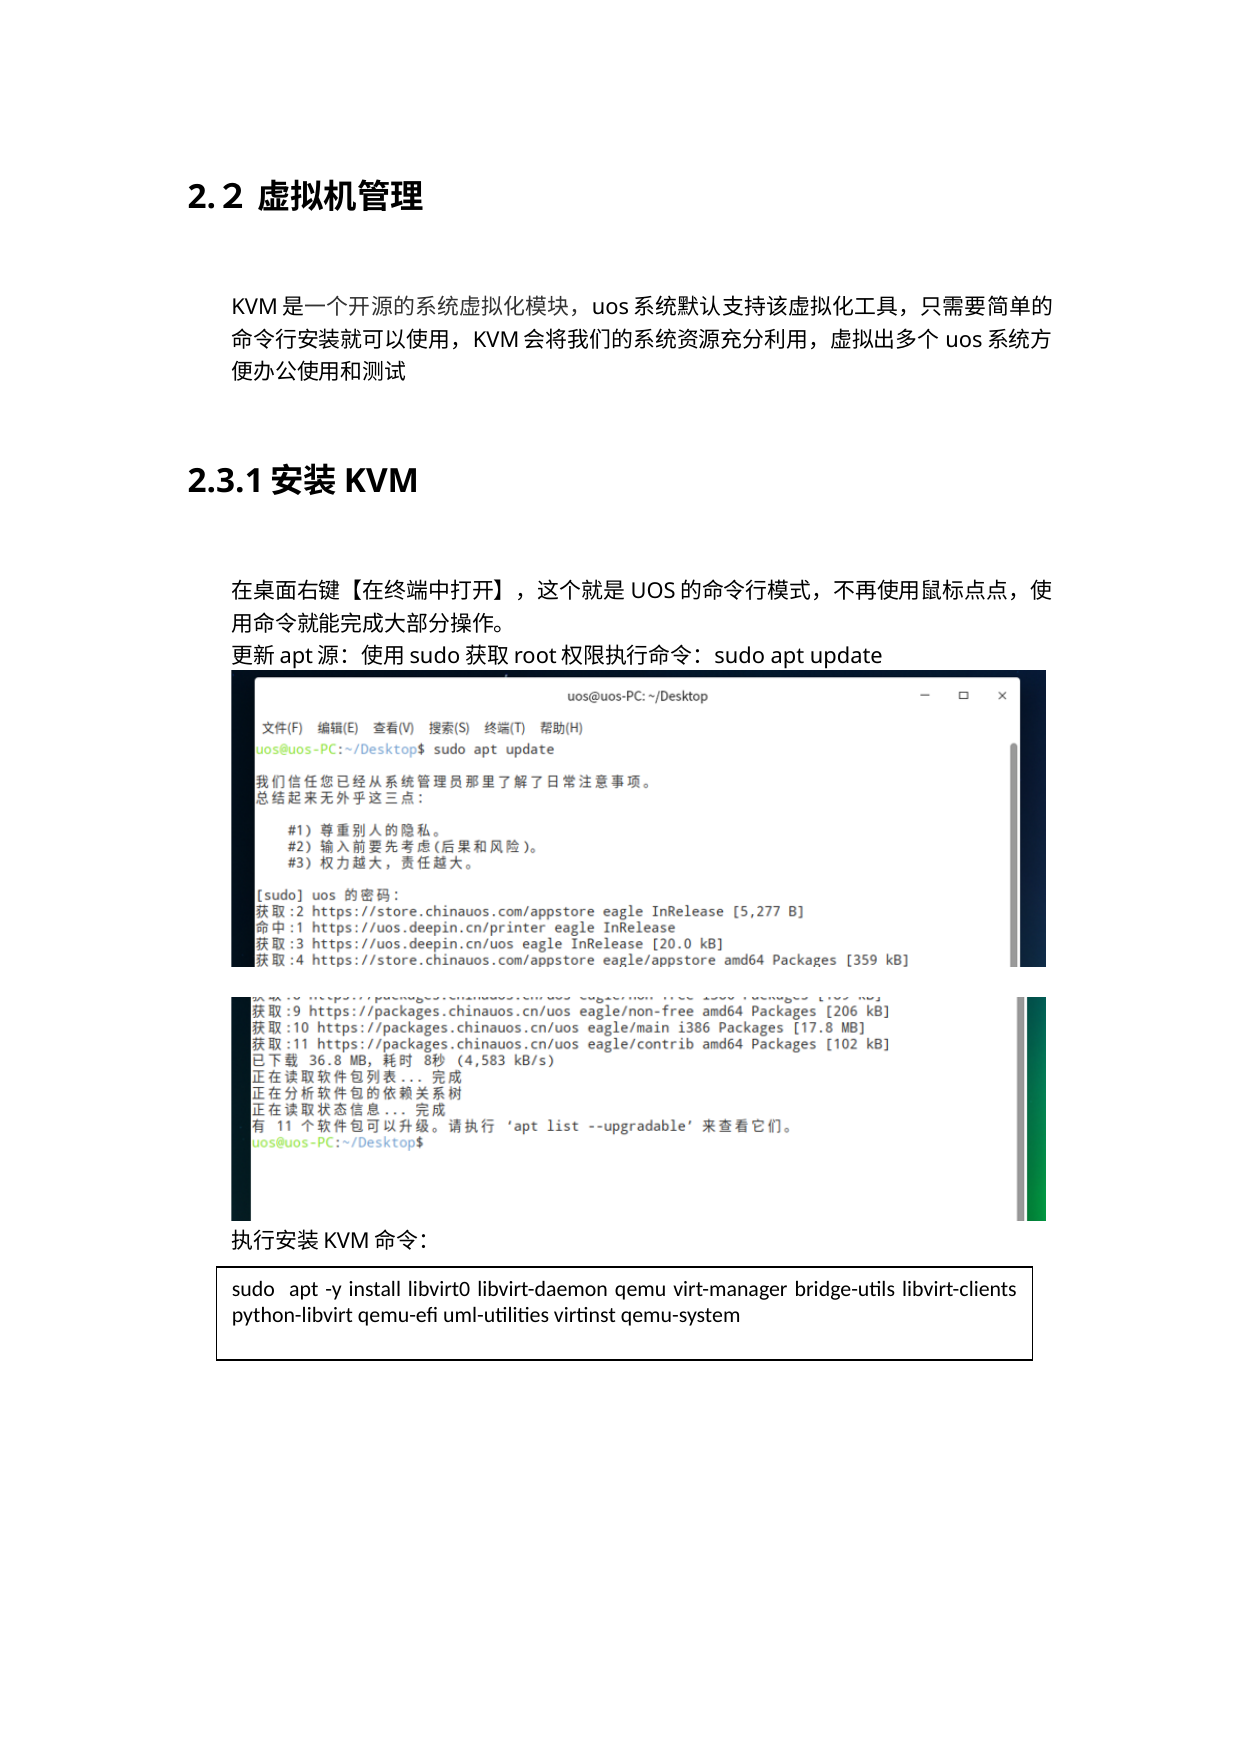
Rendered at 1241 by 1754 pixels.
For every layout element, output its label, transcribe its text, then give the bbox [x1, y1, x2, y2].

picture [231, 670, 1046, 967]
text KVM是一个开源的系统虚拟化模块，uos系统默认支持该虚拟化工具，只需要简单的命令行安装就可以使用，KVM会将我们的系统资源充分利用，虚拟出多个uos系统方便办公使用和测试 [231, 289, 1053, 386]
subtitle 2.3.1安装KVM [187, 446, 1053, 511]
picture [231, 997, 1046, 1221]
text 执行安装KVM命令： [187, 1223, 1053, 1255]
text 更新apt源：使用sudo 获取root权限执行命令：sudo apt update [231, 638, 1053, 670]
subtitle 2.２ 虚拟机管理 [187, 162, 1053, 227]
text 在桌面右键【在终端中打开】，这个就是UOS的命令行模式，不再使用鼠标点点，使用命令就能完成大部分操作。 [231, 573, 1053, 638]
